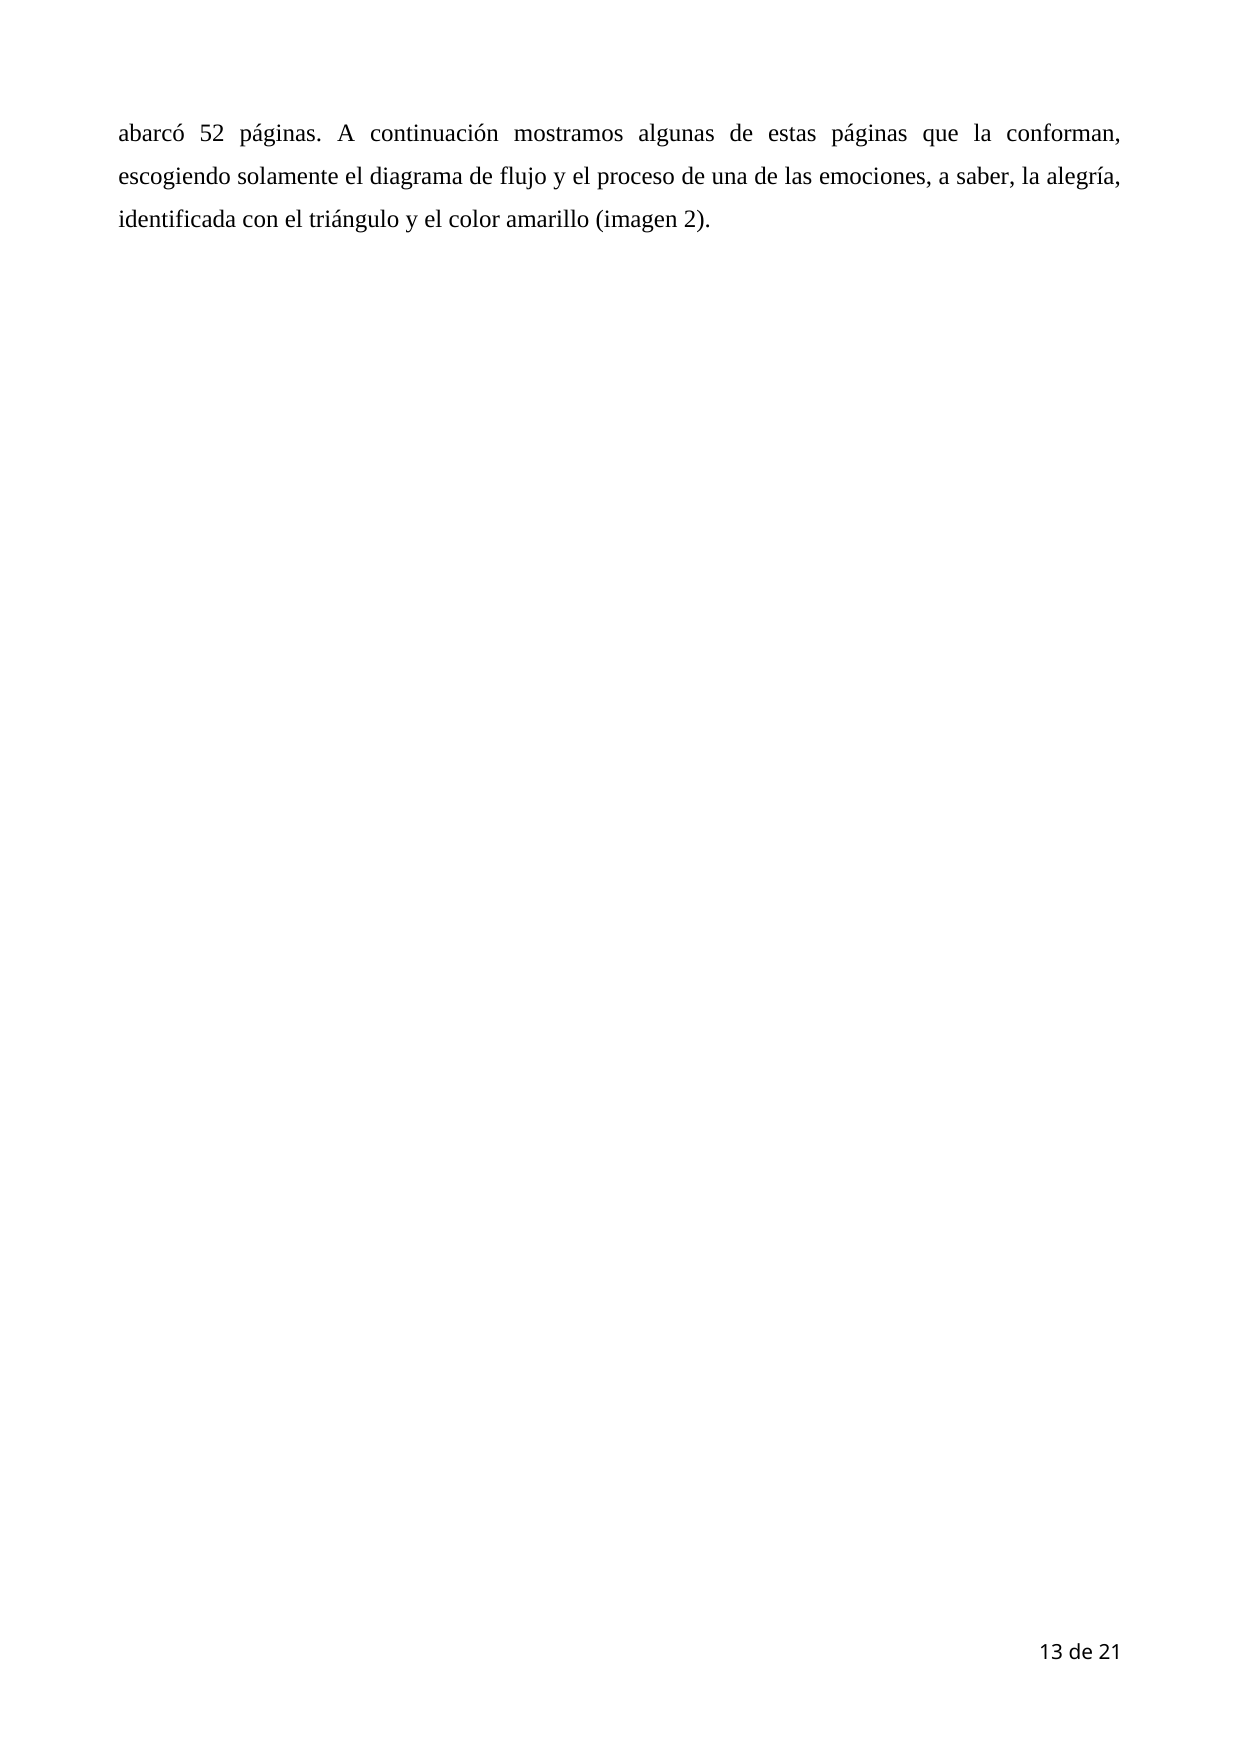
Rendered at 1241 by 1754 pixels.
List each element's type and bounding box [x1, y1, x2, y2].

text [118, 118, 1122, 233]
